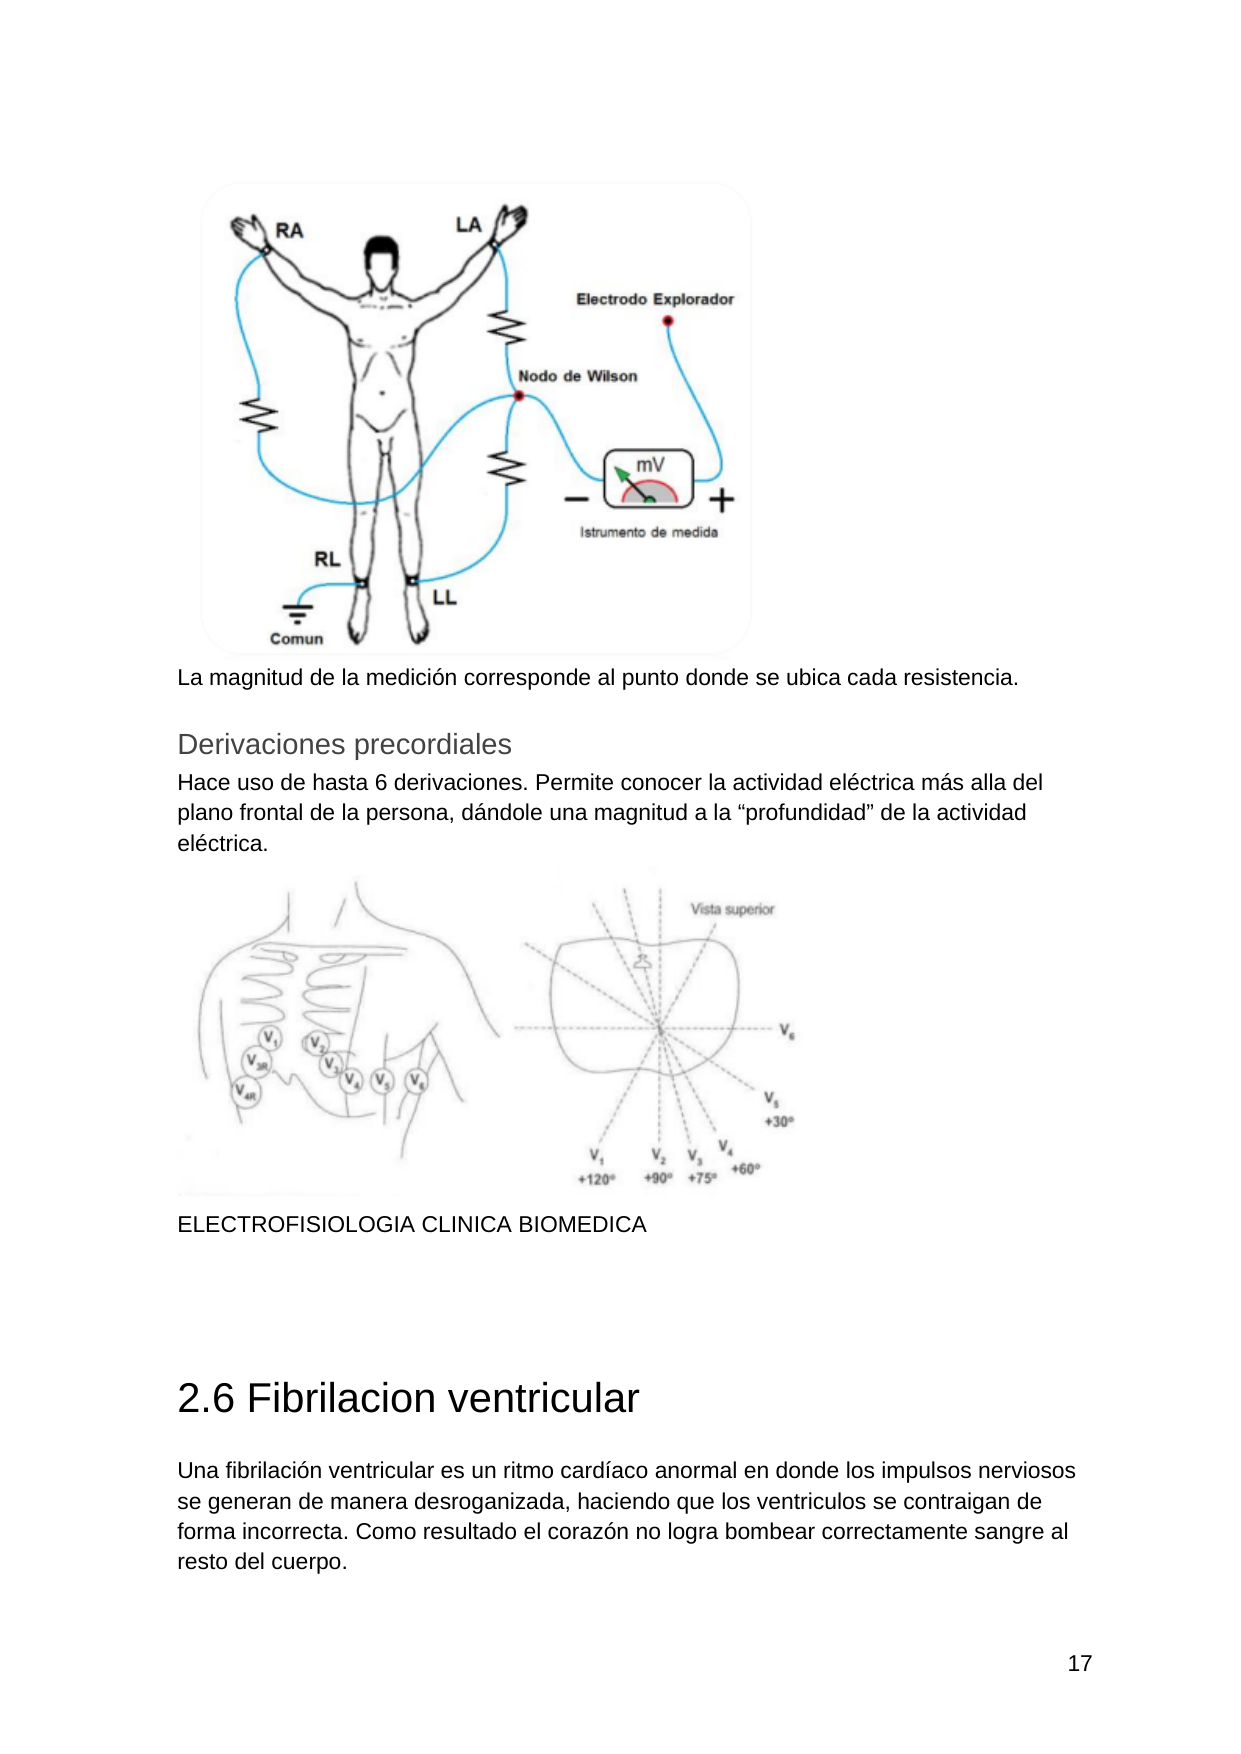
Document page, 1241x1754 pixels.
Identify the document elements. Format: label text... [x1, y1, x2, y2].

text Una fibrilación ventricular es un ritmo cardíaco anormal en donde los impulsos nerviosos se generan de manera desroganizada, haciendo que los ventriculos se contraigan de forma incorrecta. Como resultado el corazón no logra bombear correctamente sangre al resto del cuerpo. [177, 1457, 1093, 1574]
subtitle 2.6 Fibrilacion ventricular [177, 1373, 1093, 1421]
picture [177, 859, 829, 1207]
text Hace uso de hasta 6 derivaciones. Permite conocer la actividad eléctrica más alla del plano frontal de la persona, dándole una magnitud a la “profundidad” de la actividad eléctrica. [177, 769, 1093, 856]
text La magnitud de la medición corresponde al punto donde se ubica cada resistencia. [177, 664, 1093, 690]
text ELECTROFISIOLOGIA CLINICA BIOMEDICA [177, 1211, 1093, 1237]
picture [177, 177, 779, 660]
subtitle Derivaciones precordiales [177, 727, 1093, 761]
